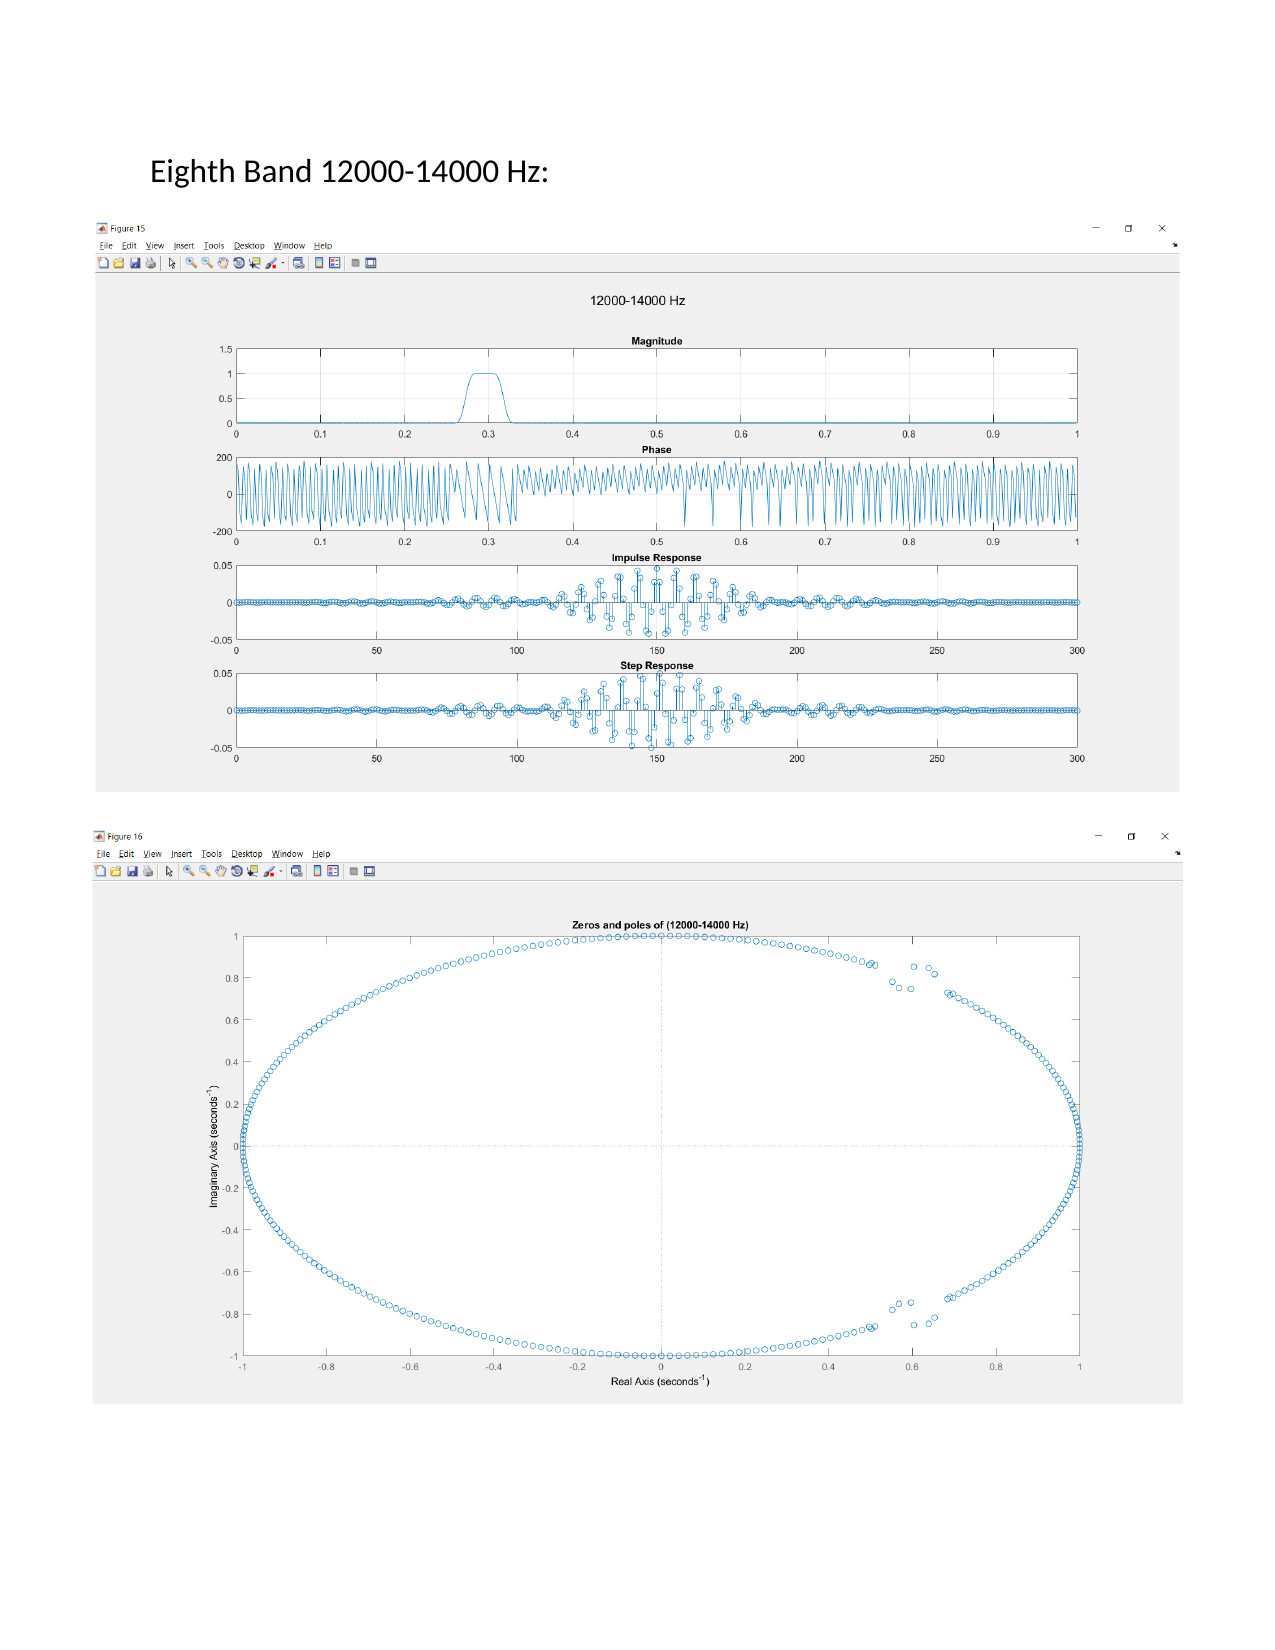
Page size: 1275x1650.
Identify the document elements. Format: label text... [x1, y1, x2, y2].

picture [92, 828, 1183, 1404]
picture [95, 220, 1180, 792]
text Eighth Band 12000-14000 Hz: [150, 150, 1125, 191]
